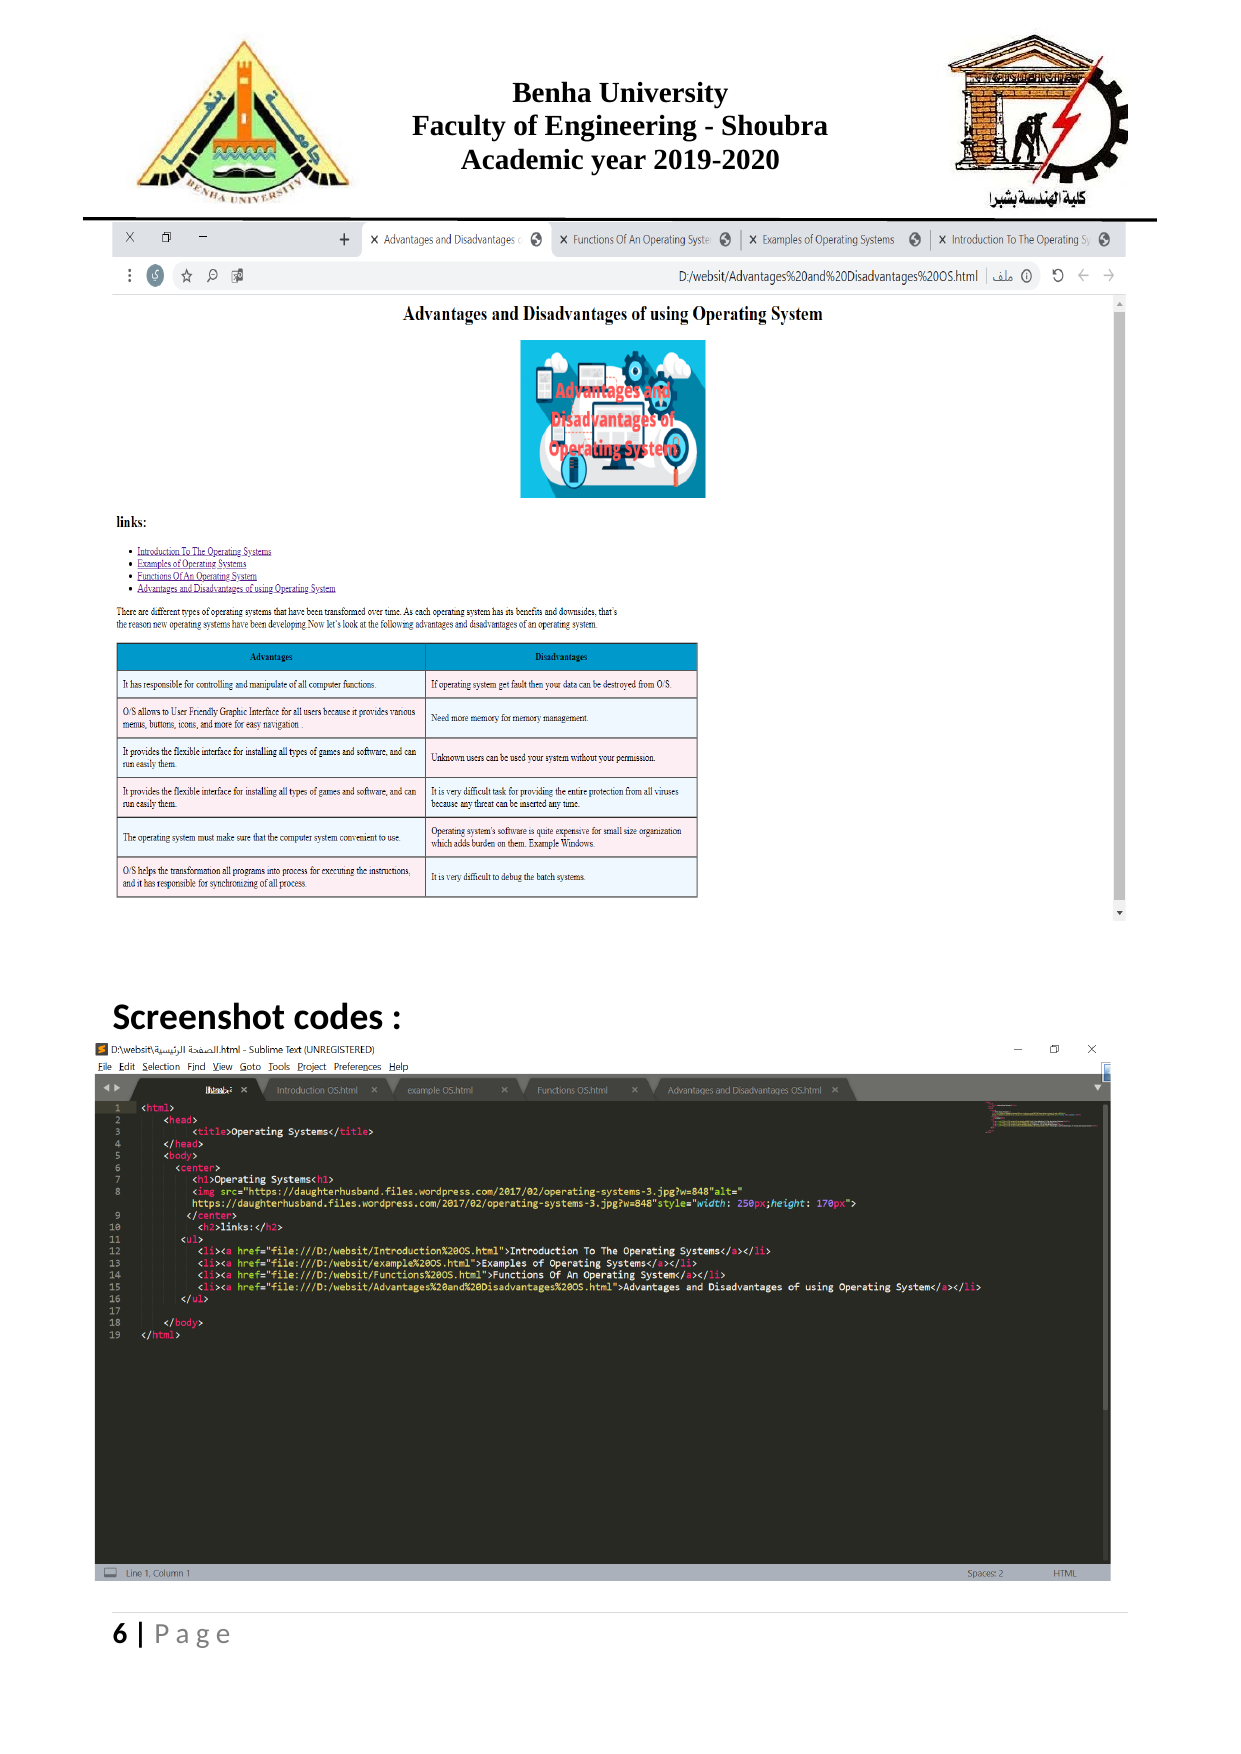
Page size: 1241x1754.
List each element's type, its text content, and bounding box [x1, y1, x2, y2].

picture [921, 28, 1128, 218]
text Screenshot codes : [112, 993, 1128, 1039]
picture [94, 1040, 1111, 1581]
picture [112, 222, 1128, 921]
picture [112, 10, 373, 204]
